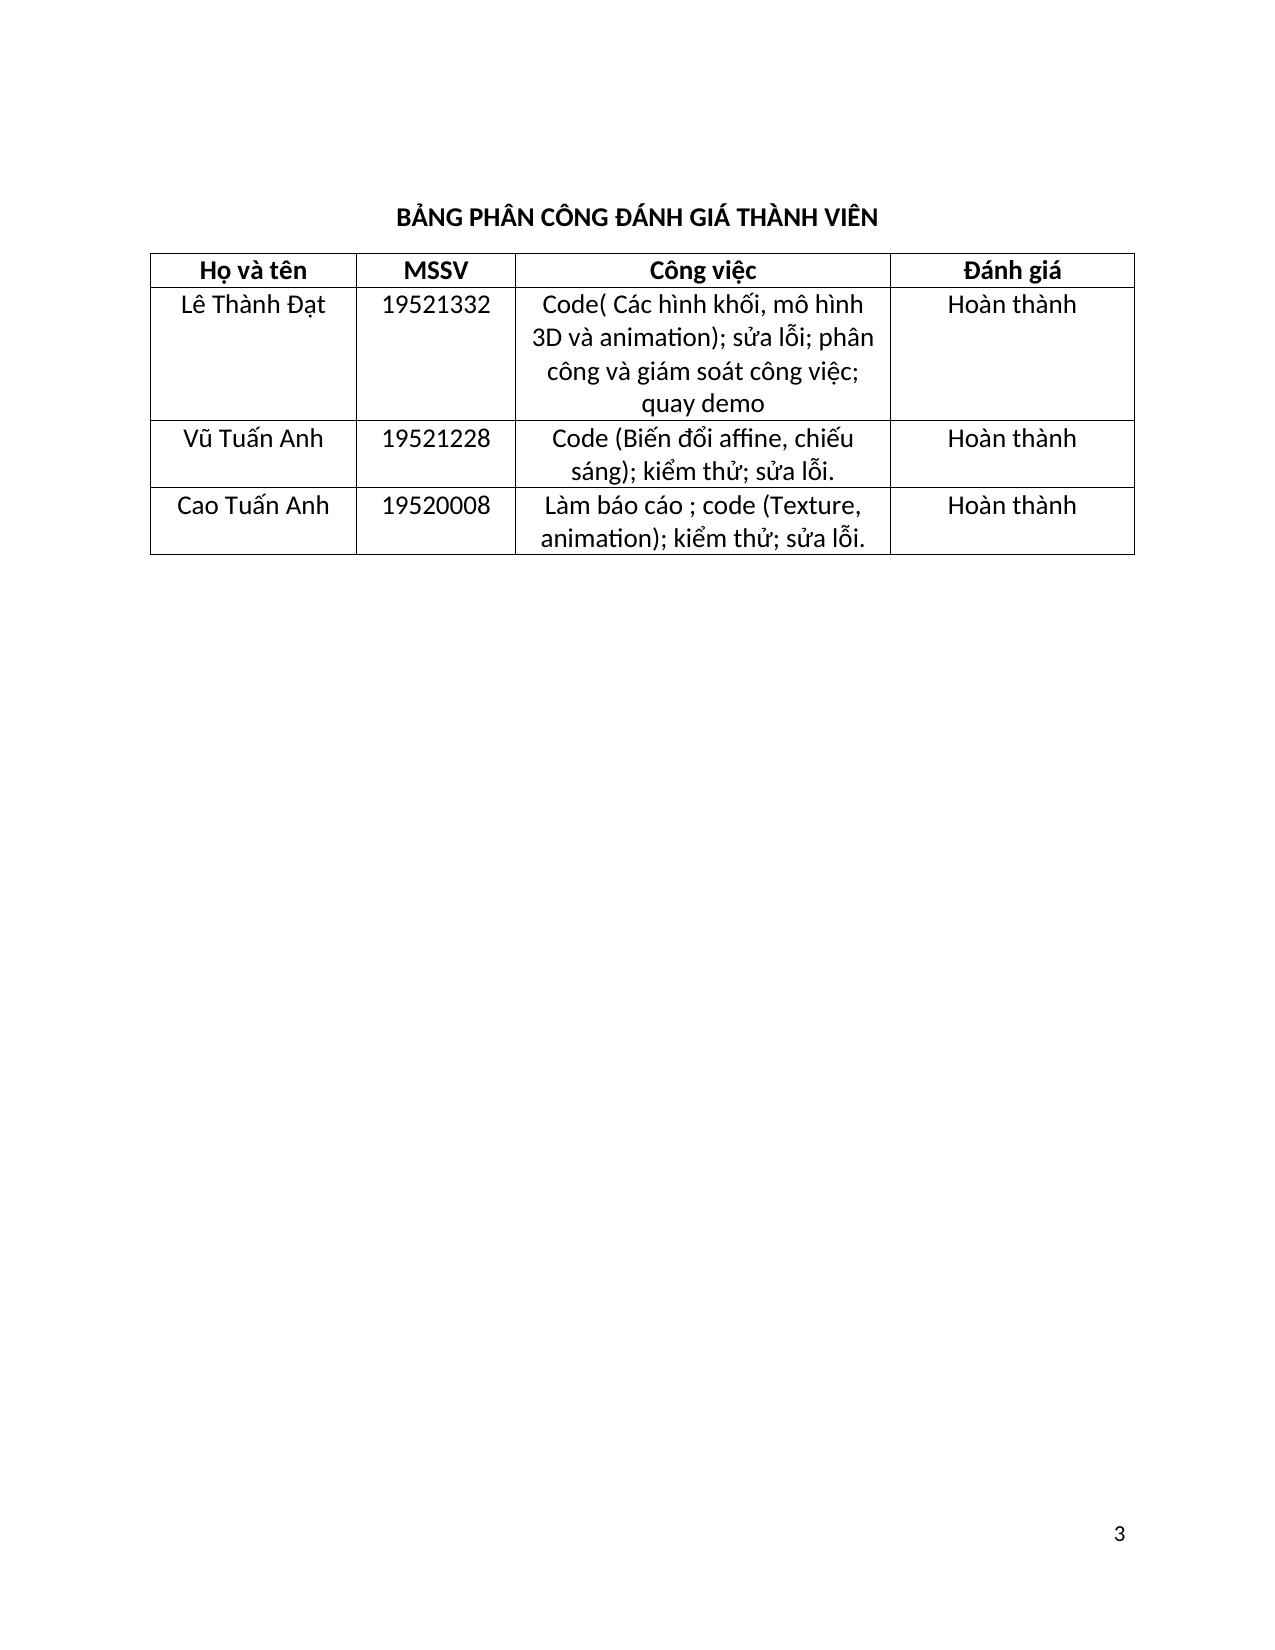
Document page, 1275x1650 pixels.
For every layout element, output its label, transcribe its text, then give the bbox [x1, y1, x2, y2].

table_cell Hoàn thành [891, 288, 1134, 420]
table_cell Lê Thành Đạt [151, 288, 356, 420]
table_header Công việc [516, 254, 890, 287]
table_cell Vũ Tuấn Anh [151, 421, 356, 487]
table_header Họ và tên [151, 254, 356, 287]
table_header Đánh giá [891, 254, 1134, 287]
table_header MSSV [357, 254, 515, 287]
text BẢNG PHÂN CÔNG ĐÁNH GIÁ THÀNH VIÊN [150, 200, 1125, 233]
table_cell 19521332 [357, 288, 515, 420]
table_cell Hoàn thành [891, 421, 1134, 487]
table_cell 19521228 [357, 421, 515, 487]
table_cell 19520008 [357, 488, 515, 554]
table_cell Hoàn thành [891, 488, 1134, 554]
table_cell Làm báo cáo ; code (Texture, animation); kiểm thử; sửa lỗi. [516, 488, 890, 554]
table_cell Cao Tuấn Anh [151, 488, 356, 554]
table_cell Code (Biến đổi affine, chiếu sáng); kiểm thử; sửa lỗi. [516, 421, 890, 487]
table_cell Code( Các hình khối, mô hình 3D và animation); sửa lỗi; phân công và giám soát công việc; quay demo [516, 288, 890, 420]
